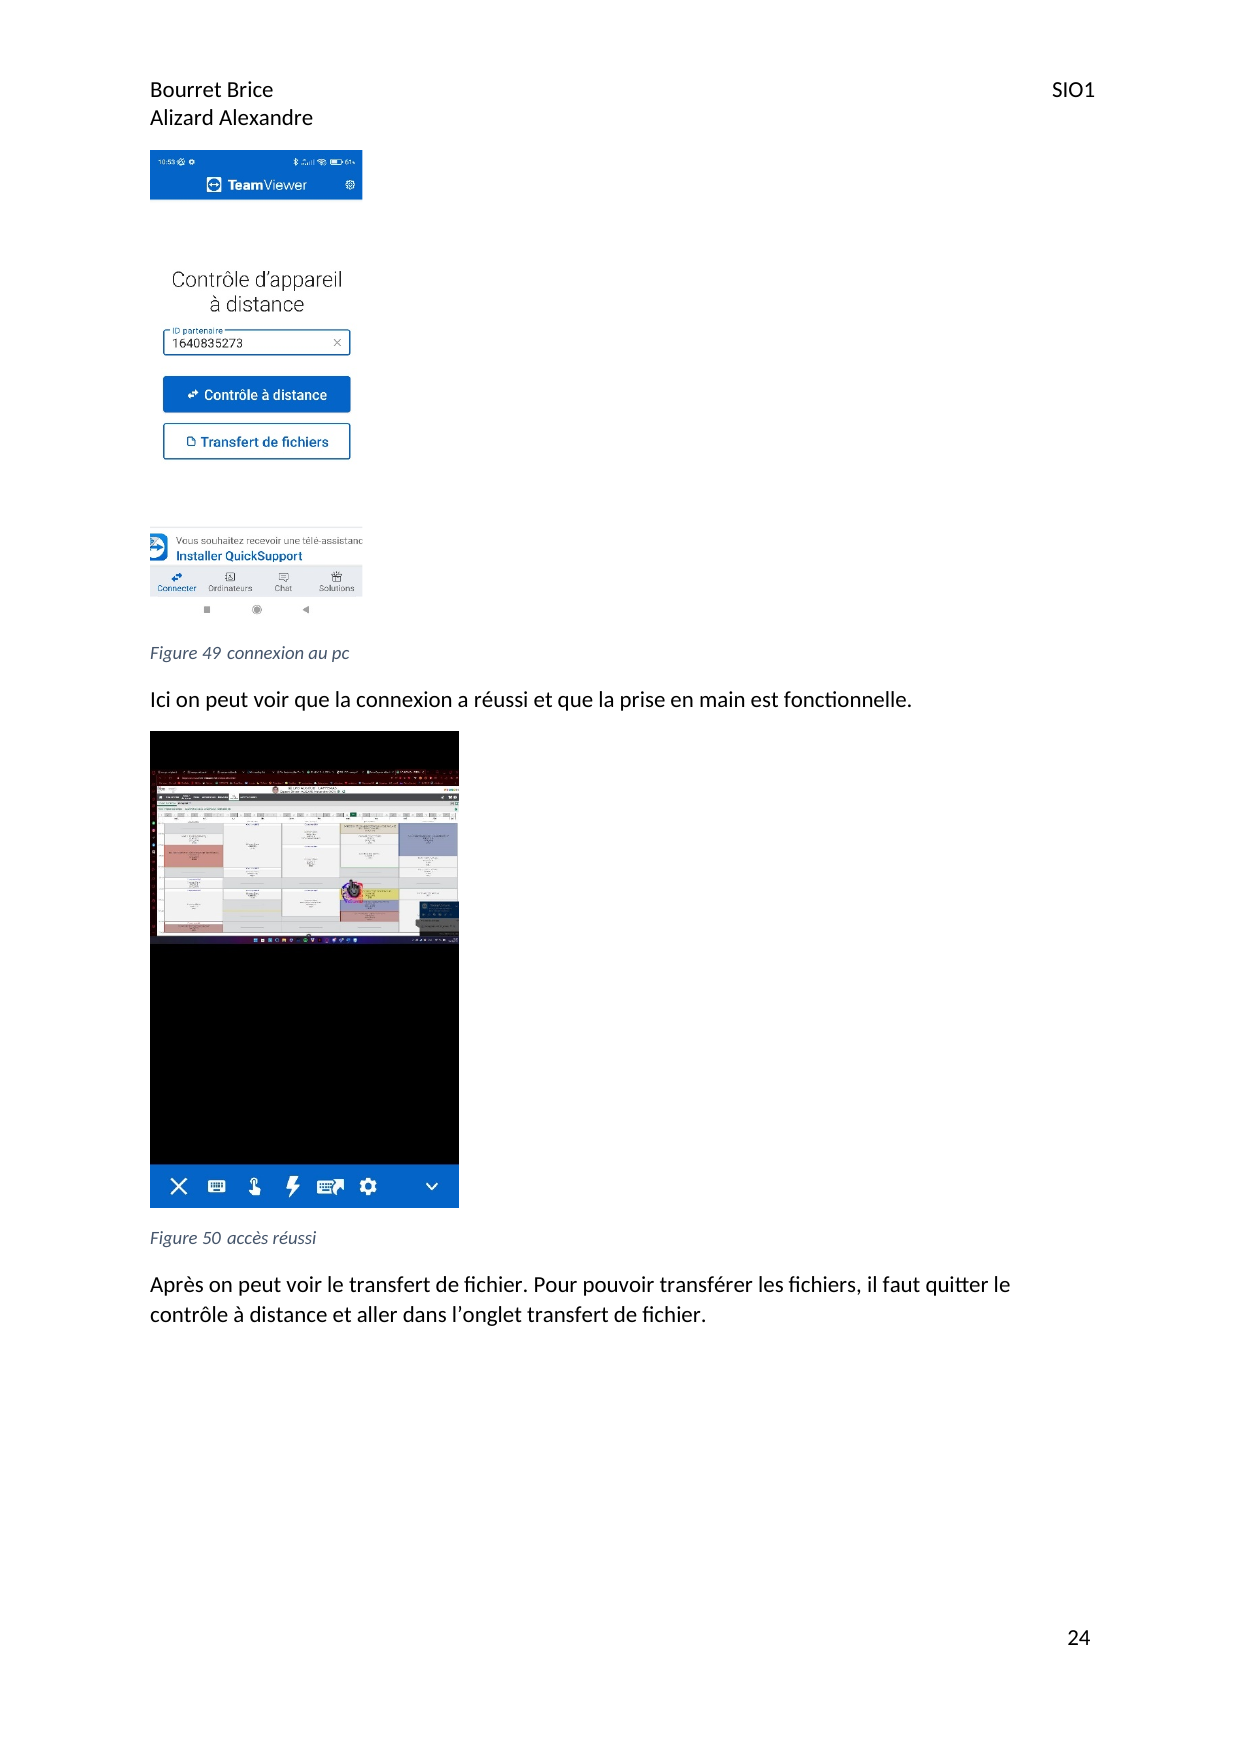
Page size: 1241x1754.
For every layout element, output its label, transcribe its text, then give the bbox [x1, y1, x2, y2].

text Ici on peut voir que la connexion a réussi et que la prise en main est fonctionnelle. [150, 685, 1090, 713]
picture [150, 150, 363, 622]
picture [150, 731, 459, 1208]
text Après on peut voir le transfert de fichier. Pour pouvoir transférer les fichiers, il faut quitter le contrôle à distance et aller dans l’onglet transfert de fichier. [150, 1270, 1090, 1328]
